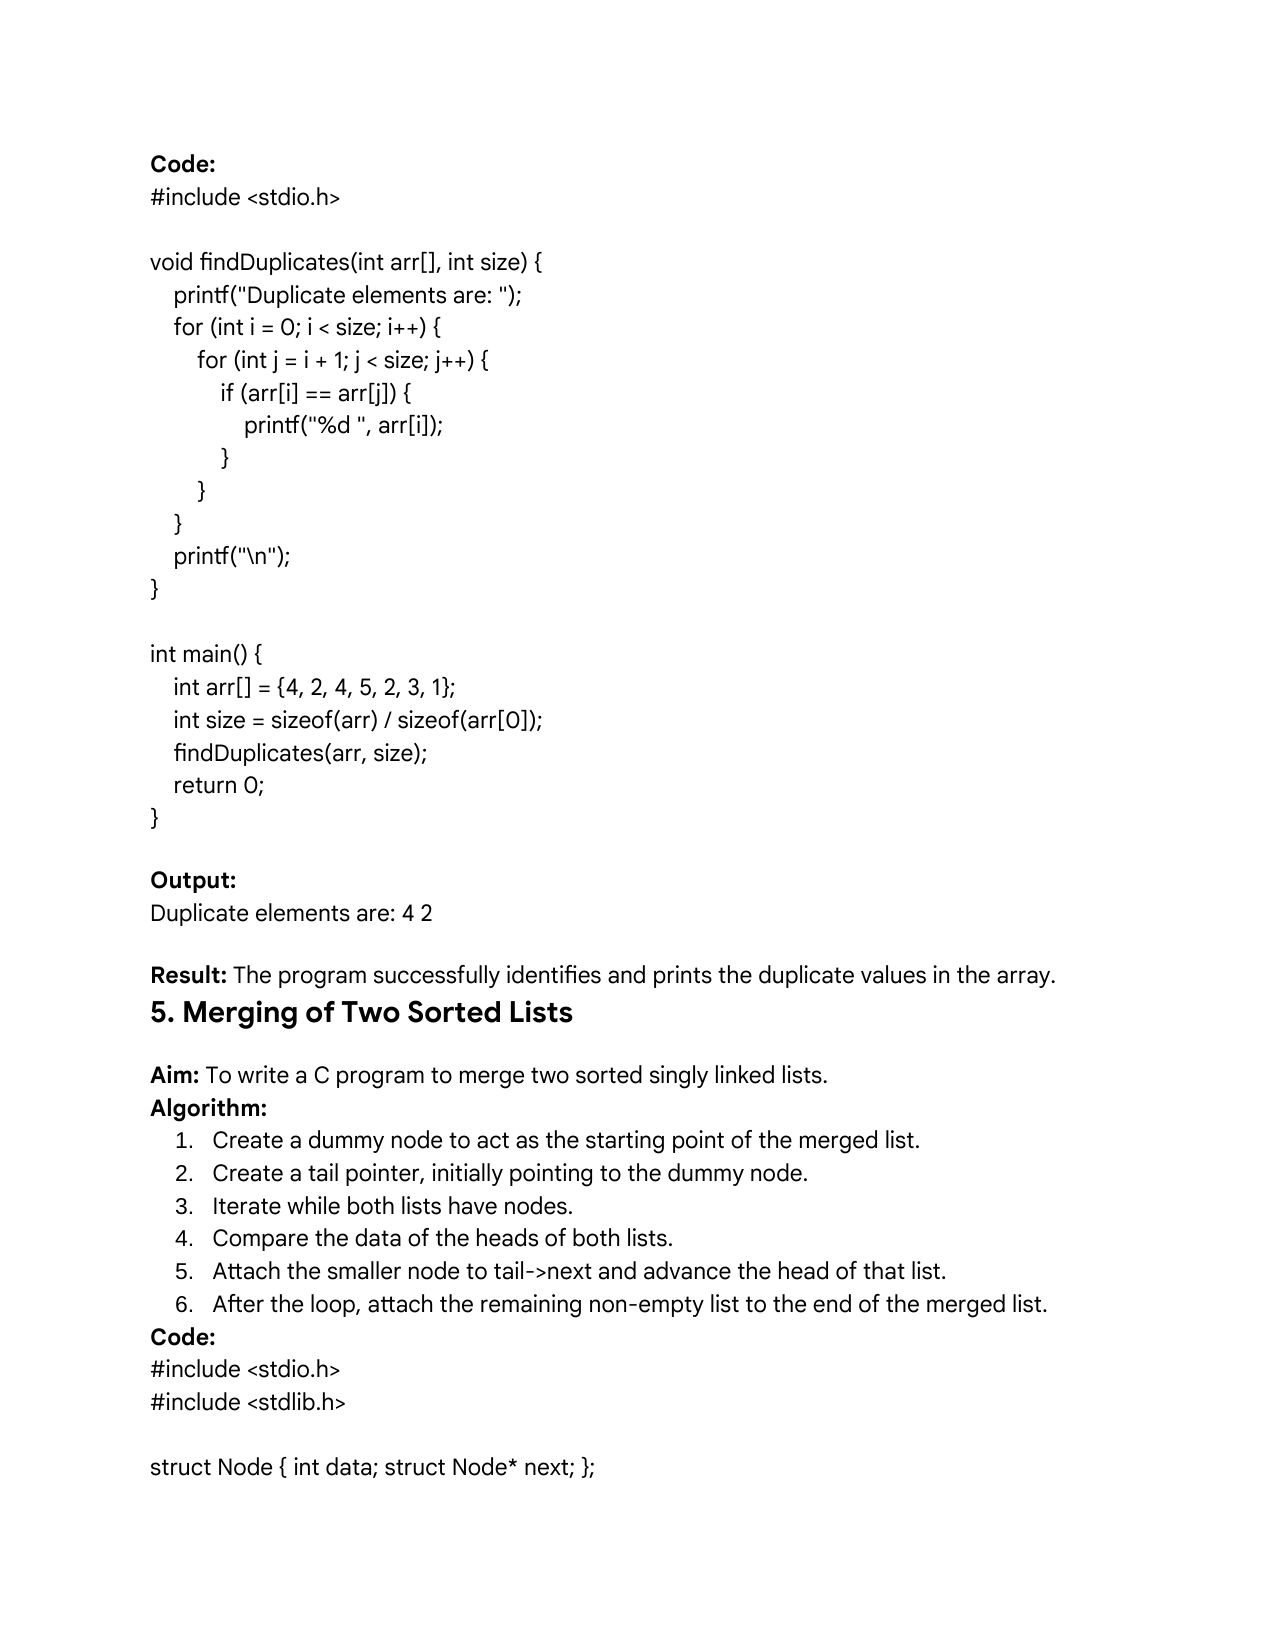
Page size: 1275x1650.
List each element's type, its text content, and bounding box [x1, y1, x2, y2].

list Compare the data of the heads of both lists. [175, 1224, 1125, 1253]
list Iterate while both lists have nodes. [175, 1192, 1125, 1221]
list Create a tail pointer, initially pointing to the dummy node. [175, 1159, 1125, 1188]
text Aim: To write a C program to merge two sorted singly linked lists. [150, 1061, 1125, 1090]
text Code: [150, 150, 1125, 179]
list Attach the smaller node to tail->next and advance the head of that list. [175, 1257, 1125, 1286]
list Create a dummy node to act as the starting point of the merged list. [175, 1126, 1125, 1155]
subtitle 5. Merging of Two Sorted Lists [150, 994, 1125, 1031]
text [150, 1355, 1125, 1482]
list After the loop, attach the remaining non-empty list to the end of the merged list. [175, 1290, 1125, 1319]
text #include <stdio.h> void findDuplicates(int arr[], int size) { printf("Duplicate elements are: "); for (int i = 0; i < size; i++) { for (int j = i + 1; j < size; j++) { if (arr[i] == arr[j]) { printf("%d ", arr[i]); } } } printf("\n"); } int main() { int arr[] = {4, 2, 4, 5, 2, 3, 1}; int size = sizeof(arr) / sizeof(arr[0]); findDuplicates(arr, size); return 0; } [150, 183, 1125, 863]
text Duplicate elements are: 4 2 [150, 899, 1125, 958]
text Algorithm: [150, 1094, 1125, 1122]
text Result: The program successfully identifies and prints the duplicate values in the array. [150, 962, 1125, 990]
text Code: [150, 1323, 1125, 1351]
text Output: [150, 867, 1125, 895]
